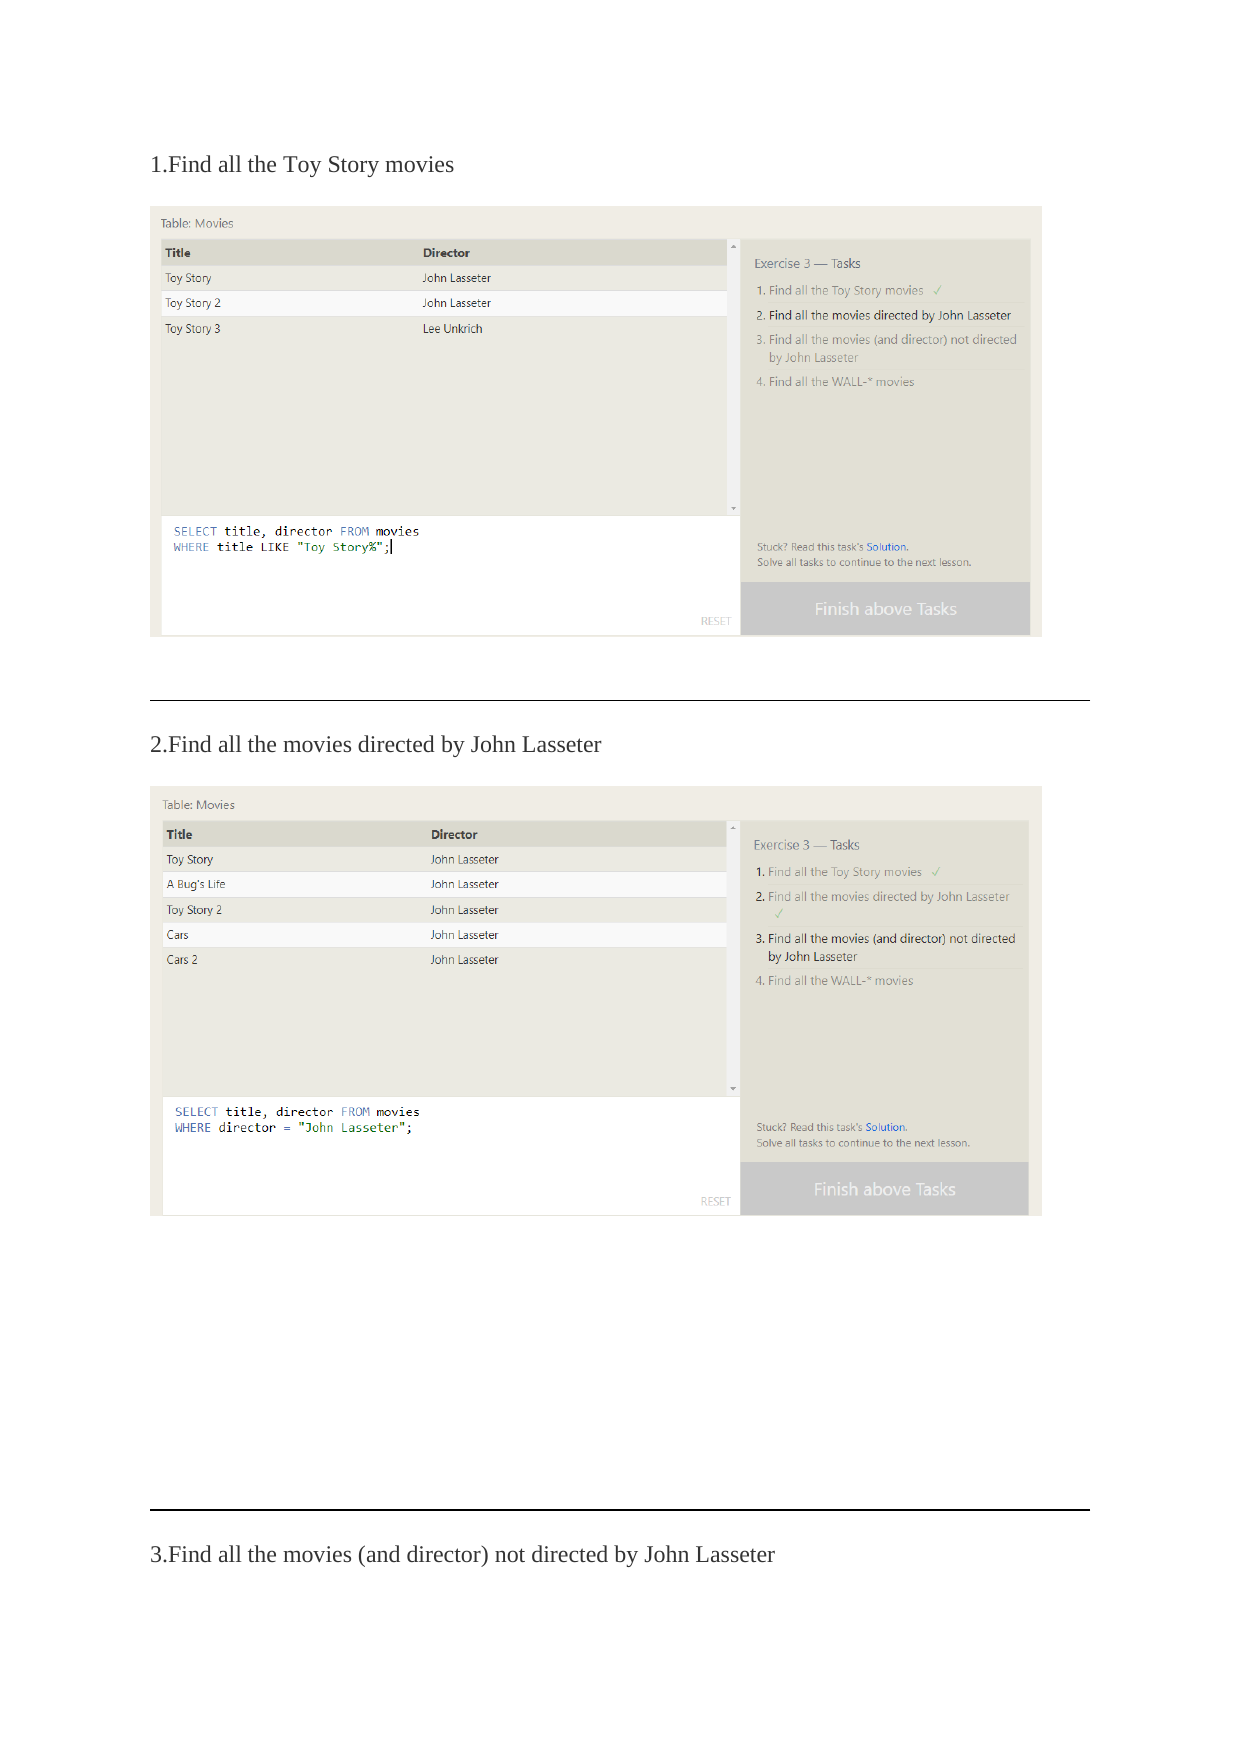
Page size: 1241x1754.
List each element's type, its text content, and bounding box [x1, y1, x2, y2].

text 2.Find all the movies directed by John Lasseter [150, 730, 1090, 758]
text 1.Find all the Toy Story movies [150, 150, 1090, 178]
picture [150, 206, 1042, 637]
text 3.Find all the movies (and director) not directed by John Lasseter [150, 1540, 1090, 1567]
picture [150, 786, 1042, 1216]
